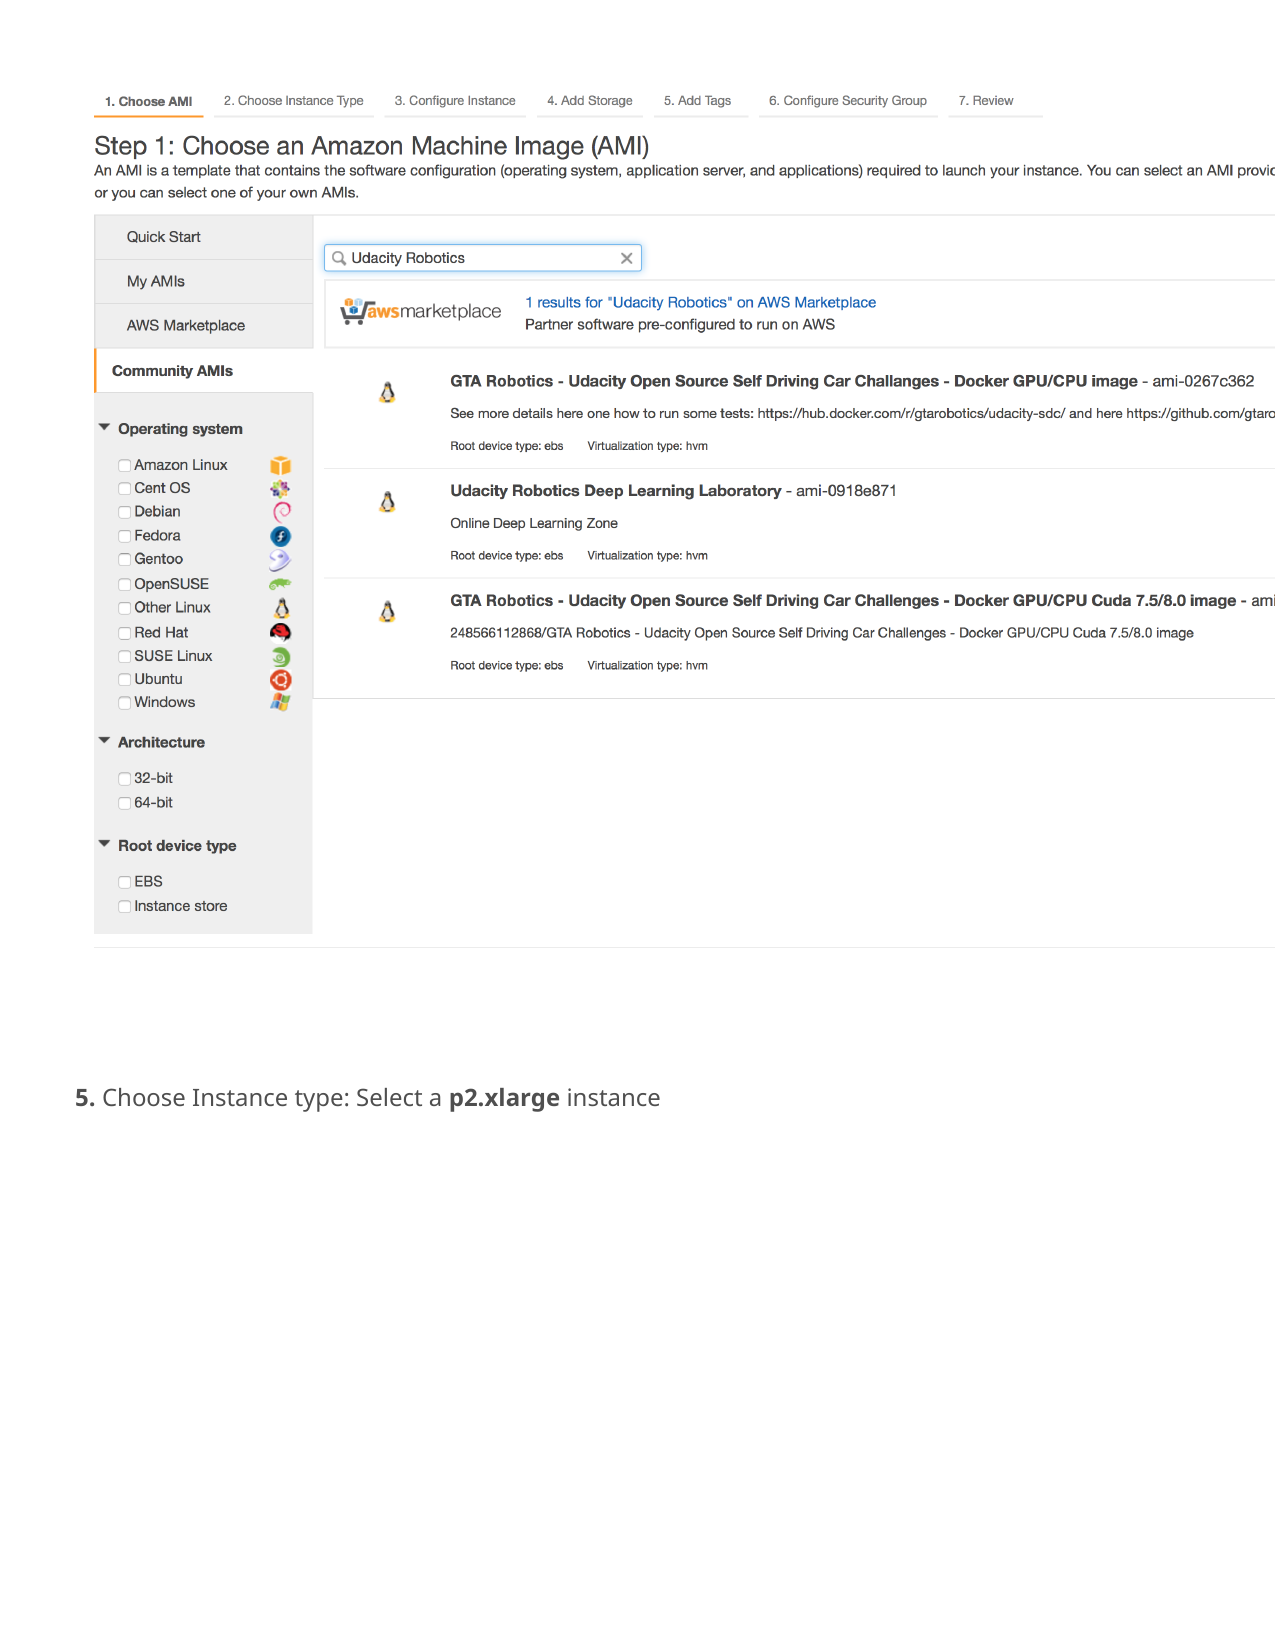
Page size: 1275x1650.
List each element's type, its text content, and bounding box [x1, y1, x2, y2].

picture [75, 75, 1275, 1014]
text 5. Choose Instance type: Select a p2.xlarge instance [75, 1080, 1200, 1113]
